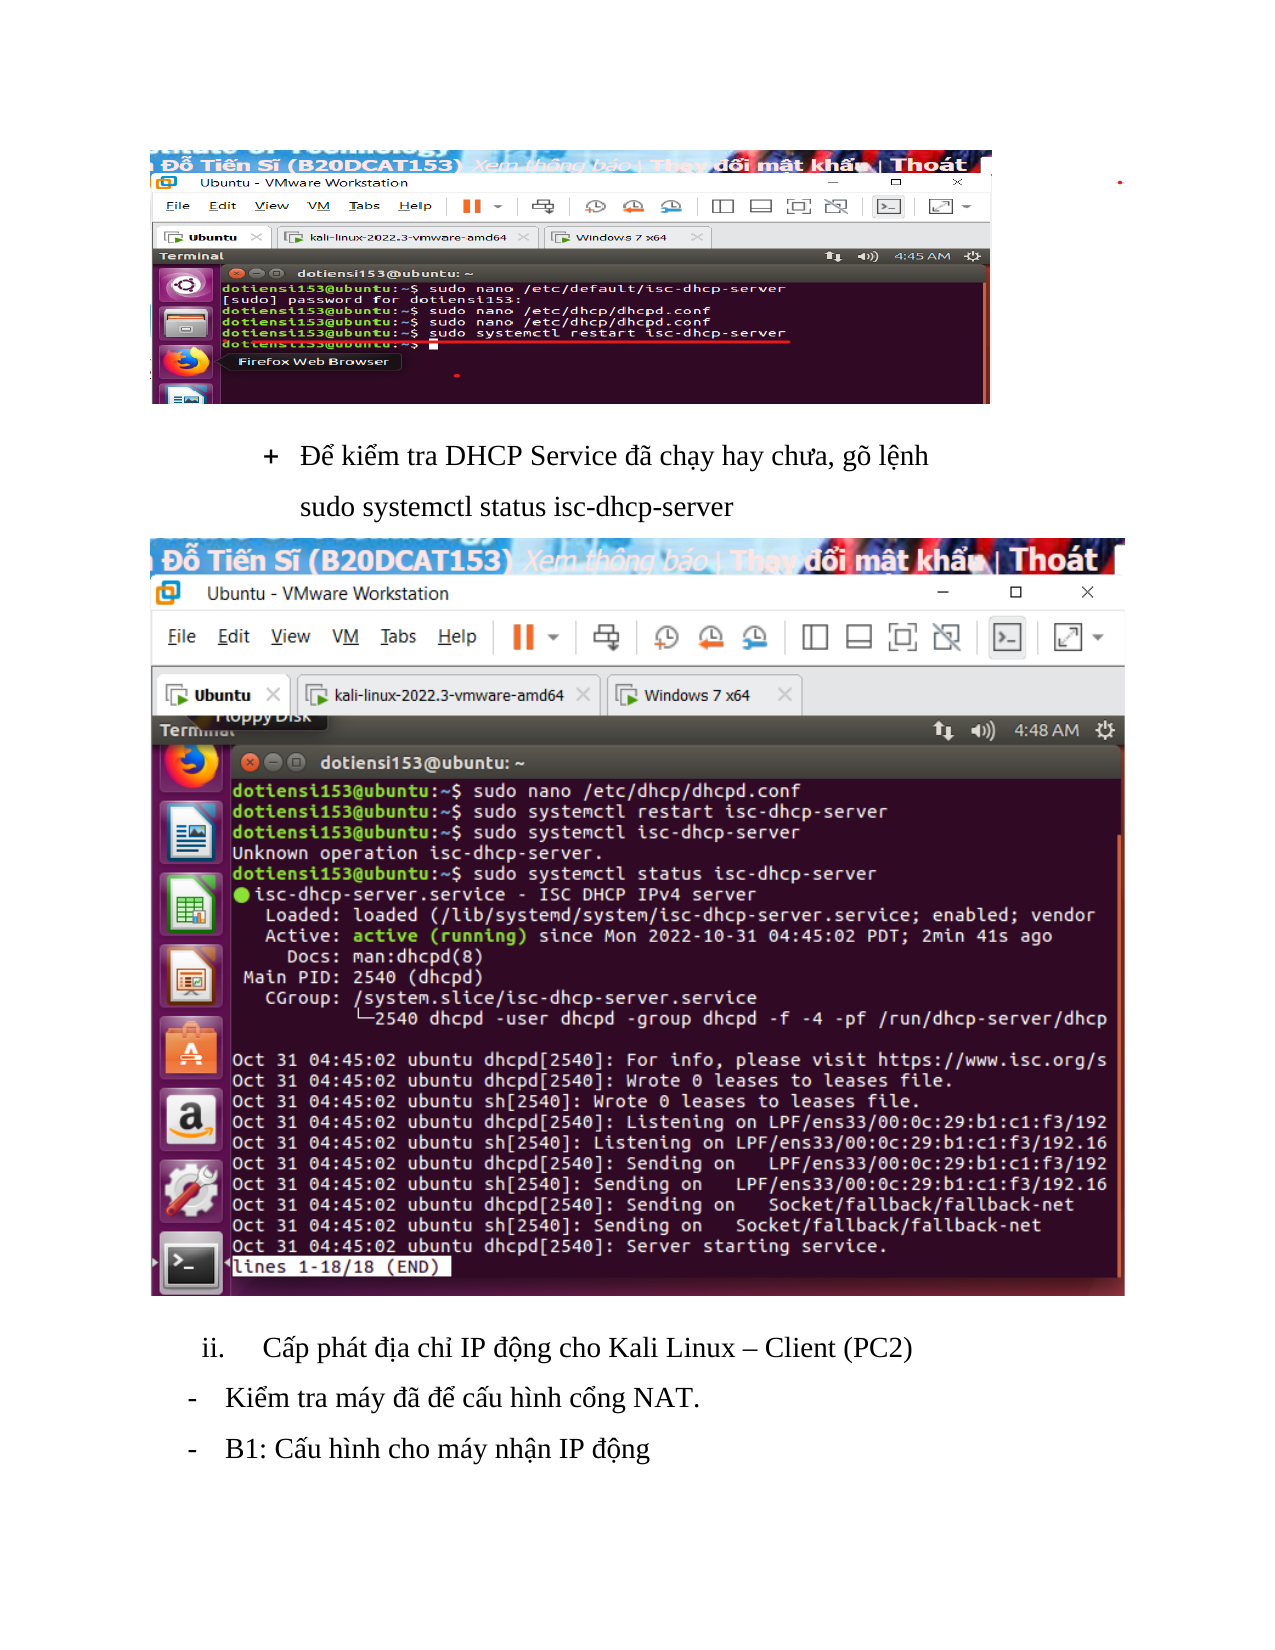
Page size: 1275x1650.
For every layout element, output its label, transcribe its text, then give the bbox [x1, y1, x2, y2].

list Để kiểm tra DHCP Service đã chạy hay chưa, gõ lệnh [262, 438, 1125, 472]
picture [150, 538, 1125, 1296]
list Kiểm tra máy đã để cấu hình cổng NAT. [187, 1381, 1125, 1414]
picture [150, 150, 1124, 404]
list Cấp phát địa chỉ IP động cho Kali Linux – Client (PC2) [225, 1330, 1125, 1364]
list B1: Cấu hình cho máy nhận IP động [187, 1431, 1125, 1464]
list sudo systemctl status isc-dhcp-server [300, 489, 1125, 522]
